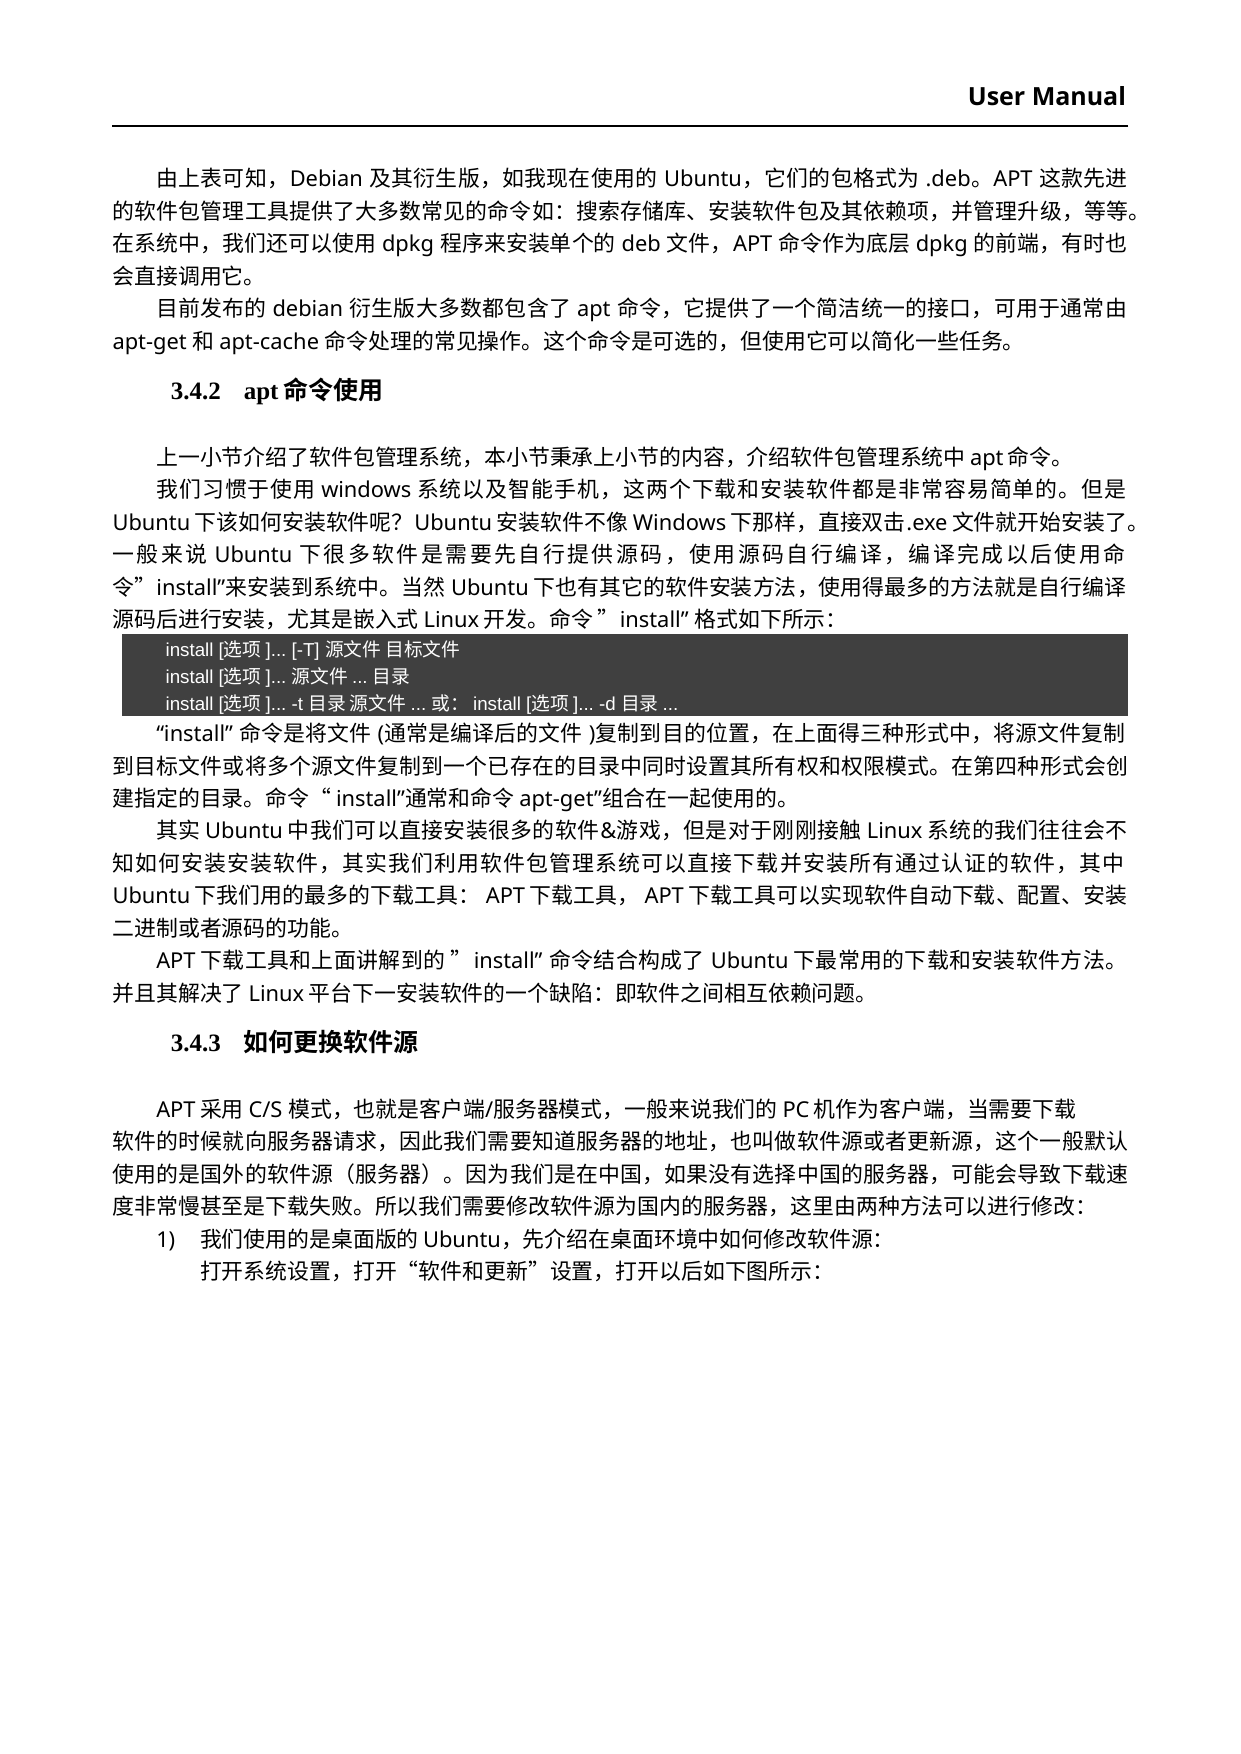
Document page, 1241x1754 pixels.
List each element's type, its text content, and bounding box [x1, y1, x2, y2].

text 我们习惯于使用windows系统以及智能手机，这两个下载和安装软件都是非常容易简单的。但是Ubuntu下该如何安装软件呢？Ubuntu安装软件不像Windows下那样，直接双击.exe文件就开始安装了。一般来说Ubuntu下很多软件是需要先自行提供源码，使用源码自行编译，编译完成以后使用命令”install”来安装到系统中。当然 Ubuntu下也有其它的软件安装方法，使用得最多的方法就是自行编译源码后进行安装，尤其是嵌入式 Linux开发。命令 ”install” 格式如下所示： [112, 472, 1128, 634]
text install [选项 ]... [-T] 源文件 目标文件 [122, 634, 1128, 661]
text 软件的时候就向服务器请求，因此我们需要知道服务器的地址，也叫做软件源或者更新源，这个一般默认使用的是国外的软件源（服务器）。因为我们是在中国，如果没有选择中国的服务器，可能会导致下载速度非常慢甚至是下载失败。所以我们需要修改软件源为国内的服务器，这里由两种方法可以进行修改： [112, 1124, 1128, 1221]
subtitle 3.4.2 apt命令使用 [112, 356, 1128, 421]
text APT采用 C/S 模式，也就是客户端/服务器模式，一般来说我们的 PC机作为客户端，当需要下载 [112, 1091, 1128, 1124]
text 由上表可知，Debian 及其衍生版，如我现在使用的 Ubuntu，它们的包格式为 .deb。APT 这款先进的软件包管理工具提供了大多数常见的命令如：搜索存储库、安装软件包及其依赖项，并管理升级，等等。在系统中，我们还可以使用 dpkg 程序来安装单个的 deb 文件，APT 命令作为底层 dpkg 的前端，有时也会直接调用它。 [112, 161, 1128, 291]
text APT下载工具和上面讲解到的 ”install” 命令结合构成了 Ubuntu下最常用的下载和安装软件方法。并且其解决了 Linux平台下一安装软件的一个缺陷：即软件之间相互依赖问题。 [112, 943, 1128, 1008]
text install [选项 ]... -t 目录 源文件 ... 或： install [选项 ]... -d 目录 ... [122, 688, 1128, 716]
text 目前发布的 debian 衍生版大多数都包含了 apt 命令，它提供了一个简洁统一的接口，可用于通常由 apt-get 和 apt-cache 命令处理的常见操作。这个命令是可选的，但使用它可以简化一些任务。 [112, 291, 1128, 356]
text 上一小节介绍了软件包管理系统，本小节秉承上小节的内容，介绍软件包管理系统中apt命令。 [112, 439, 1128, 472]
subtitle 3.4.3 如何更换软件源 [112, 1008, 1128, 1073]
text 其实Ubuntu中我们可以直接安装很多的软件&游戏，但是对于刚刚接触Linux系统的我们往往会不知如何安装安装软件，其实我们利用软件包管理系统可以直接下载并安装所有通过认证的软件，其中Ubuntu下我们用的最多的下载工具： APT下载工具， APT下载工具可以实现软件自动下载、配置、安装二进制或者源码的功能。 [112, 813, 1128, 943]
text 1) 我们使用的是桌面版的Ubuntu，先介绍在桌面环境中如何修改软件源： [156, 1221, 1128, 1254]
text 打开系统设置，打开“软件和更新”设置，打开以后如下图所示： [156, 1254, 1128, 1286]
text “install” 命令是将文件 (通常是编译后的文件 )复制到目的位置，在上面得三种形式中，将源文件复制到目标文件或将多个源文件复制到一个已存在的目录中同时设置其所有权和权限模式。在第四种形式会创建指定的目录。命令“ install”通常和命令 apt-get”组合在一起使用的。 [112, 716, 1128, 813]
text install [选项 ]... 源文件 ... 目录 [122, 661, 1128, 688]
